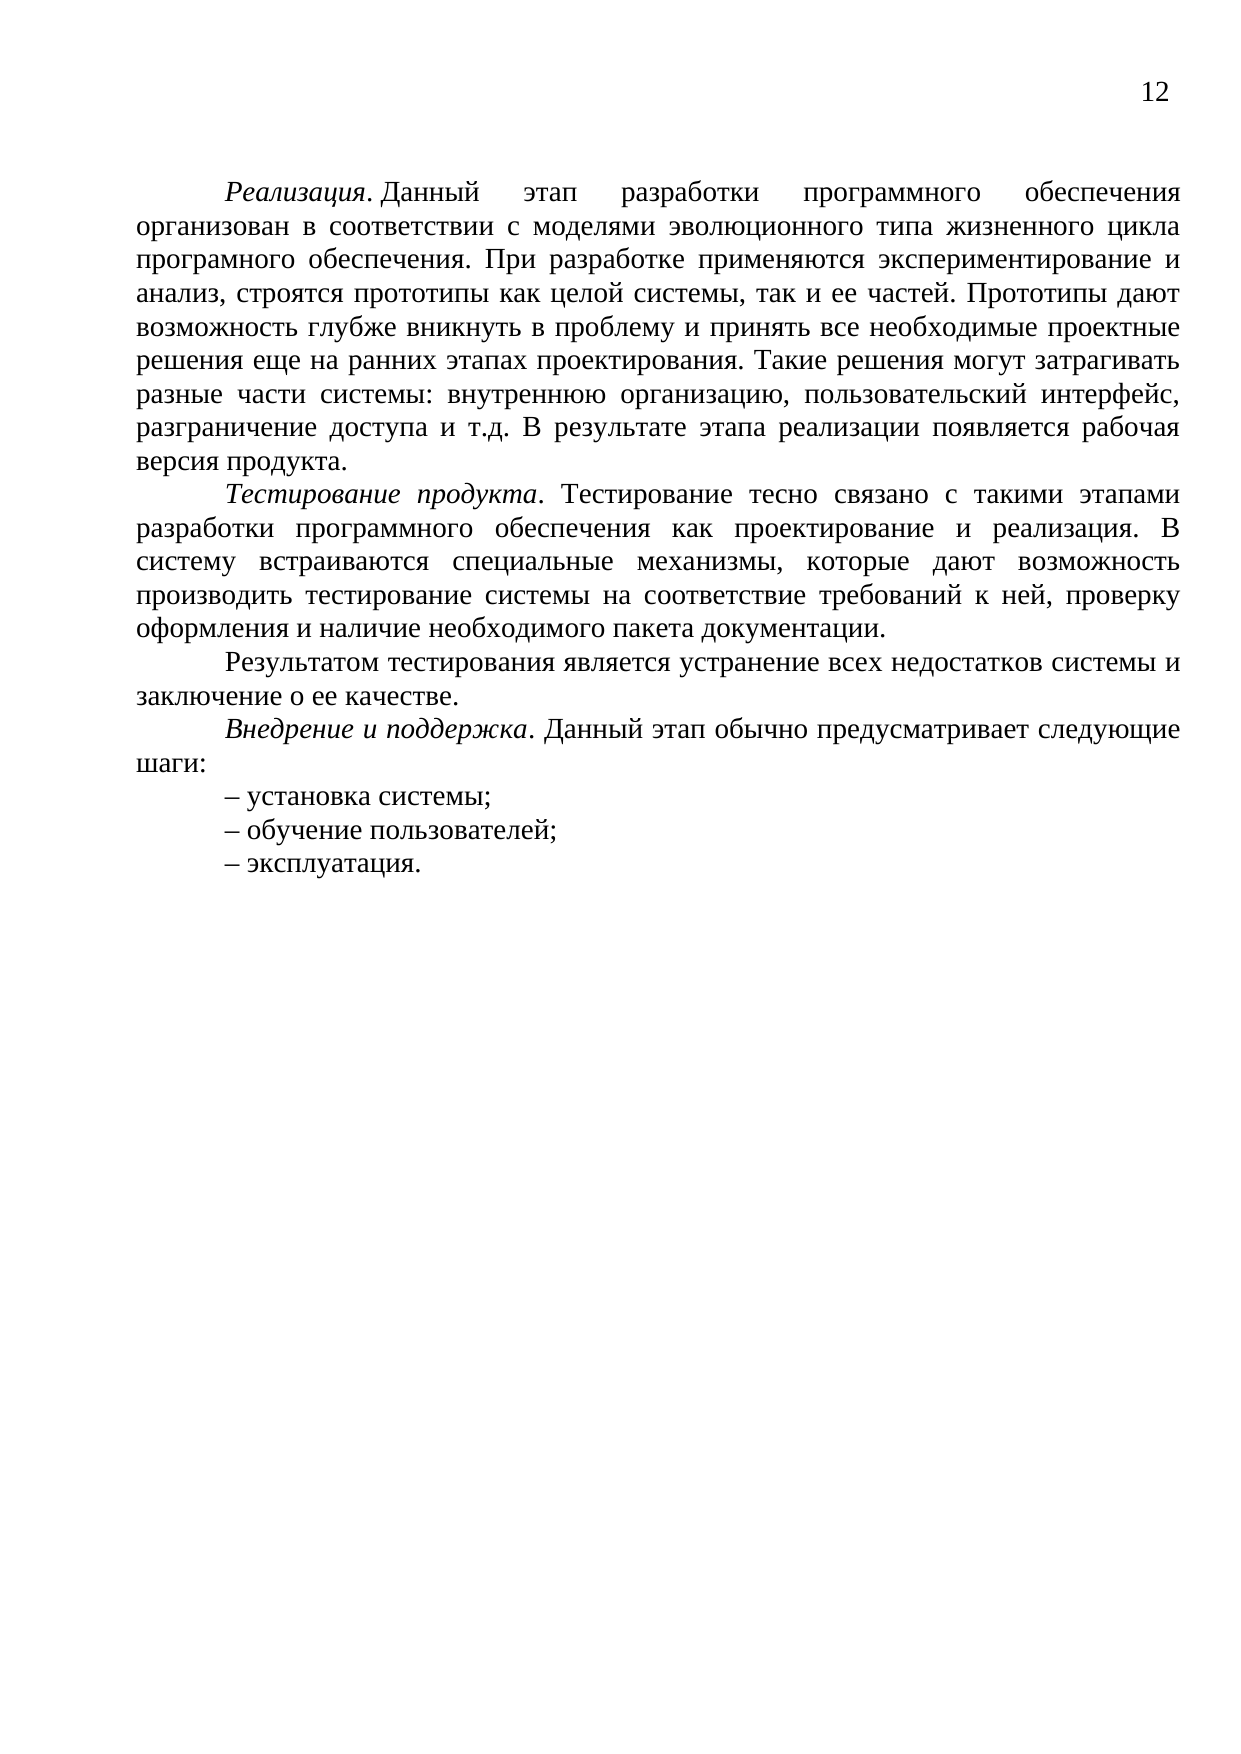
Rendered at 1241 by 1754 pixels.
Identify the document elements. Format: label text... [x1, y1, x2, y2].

text Результатом тестирования является устранение всех недостатков системы и заключение о ее качестве. [136, 644, 1181, 711]
text Тестирование продукта. Тестирование тесно связано с такими этапами разработки программного обеспечения как проектирование и реализация. В систему встраиваются специальные механизмы, которые дают возможность производить тестирование системы на соответствие требований к ней, проверку оформления и наличие необходимого пакета документации. [136, 476, 1181, 644]
text эксплуатация. [224, 845, 1181, 879]
text установка системы; [224, 778, 1181, 812]
text обучение пользователей; [224, 812, 1181, 845]
text Реализация. Данный этап разработки программного обеспечения организован в соответствии с моделями эволюционного типа жизненного цикла програмного обеспечения. При разработке применяются экспериментирование и анализ, строятся прототипы как целой системы, так и ее частей. Прототипы дают возможность глубже вникнуть в проблему и принять все необходимые проектные решения еще на ранних этапах проектирования. Такие решения могут затрагивать разные части системы: внутреннюю организацию, пользовательский интерфейс, разграничение доступа и т.д. В результате этапа реализации появляется рабочая версия продукта. [136, 174, 1181, 476]
text Внедрение и поддержка. Данный этап обычно предусматривает следующие шаги: [136, 711, 1181, 778]
